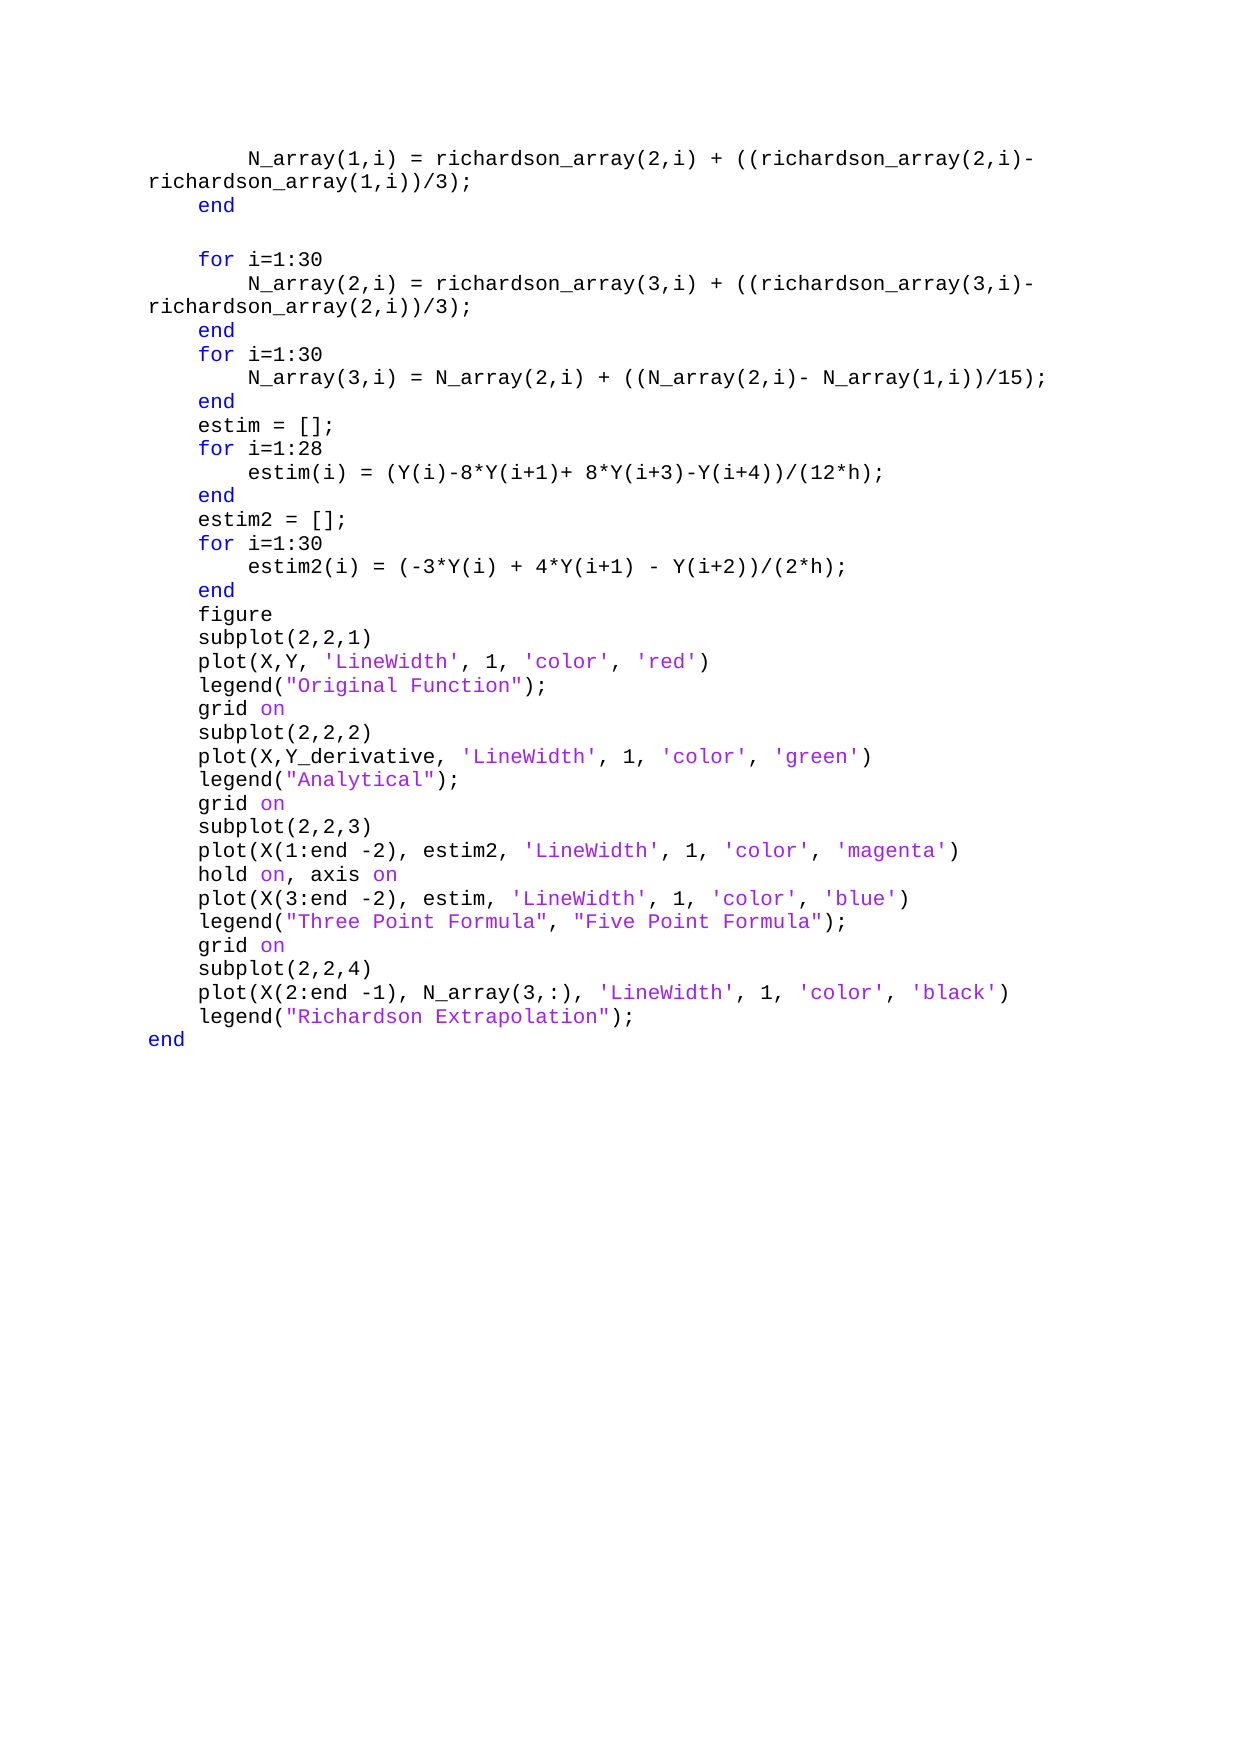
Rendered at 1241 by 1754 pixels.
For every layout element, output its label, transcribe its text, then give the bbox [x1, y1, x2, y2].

text plot(X(3:end -2), estim, 'LineWidth', 1, 'color', 'blue') [148, 887, 1093, 911]
text legend("Three Point Formula", "Five Point Formula"); [148, 911, 1093, 935]
text subplot(2,2,3) [148, 817, 1093, 840]
text N_array(3,i) = N_array(2,i) + ((N_array(2,i)- N_array(1,i))/15); [148, 367, 1093, 391]
text estim2(i) = (-3*Y(i) + 4*Y(i+1) - Y(i+2))/(2*h); [148, 556, 1093, 580]
text hold on, axis on [148, 864, 1093, 887]
text subplot(2,2,4) [148, 958, 1093, 982]
text legend("Richardson Extrapolation"); [148, 1006, 1093, 1029]
text grid on [148, 698, 1093, 722]
text end [148, 486, 1093, 509]
text plot(X,Y, 'LineWidth', 1, 'color', 'red') [148, 651, 1093, 675]
text end [148, 391, 1093, 414]
text grid on [148, 793, 1093, 817]
text N_array(2,i) = richardson_array(3,i) + ((richardson_array(3,i)- richardson_array(2,i))/3); [148, 273, 1093, 320]
text grid on [148, 935, 1093, 958]
text for i=1:28 [148, 438, 1093, 462]
text estim(i) = (Y(i)-8*Y(i+1)+ 8*Y(i+3)-Y(i+4))/(12*h); [148, 462, 1093, 486]
text for i=1:30 [148, 344, 1093, 367]
text figure [148, 604, 1093, 627]
text subplot(2,2,2) [148, 722, 1093, 746]
text legend("Original Function"); [148, 675, 1093, 698]
text end [148, 320, 1093, 344]
text for i=1:30 [148, 249, 1093, 273]
text plot(X(1:end -2), estim2, 'LineWidth', 1, 'color', 'magenta') [148, 840, 1093, 864]
text for i=1:30 [148, 533, 1093, 556]
text end [148, 195, 1093, 218]
text plot(X(2:end -1), N_array(3,:), 'LineWidth', 1, 'color', 'black') [148, 982, 1093, 1006]
text estim = []; [148, 414, 1093, 438]
text subplot(2,2,1) [148, 627, 1093, 651]
text legend("Analytical"); [148, 769, 1093, 793]
text N_array(1,i) = richardson_array(2,i) + ((richardson_array(2,i)- richardson_array(1,i))/3); [148, 148, 1093, 195]
text plot(X,Y_derivative, 'LineWidth', 1, 'color', 'green') [148, 746, 1093, 769]
text estim2 = []; [148, 509, 1093, 533]
text end [148, 1029, 1093, 1053]
text end [148, 580, 1093, 604]
